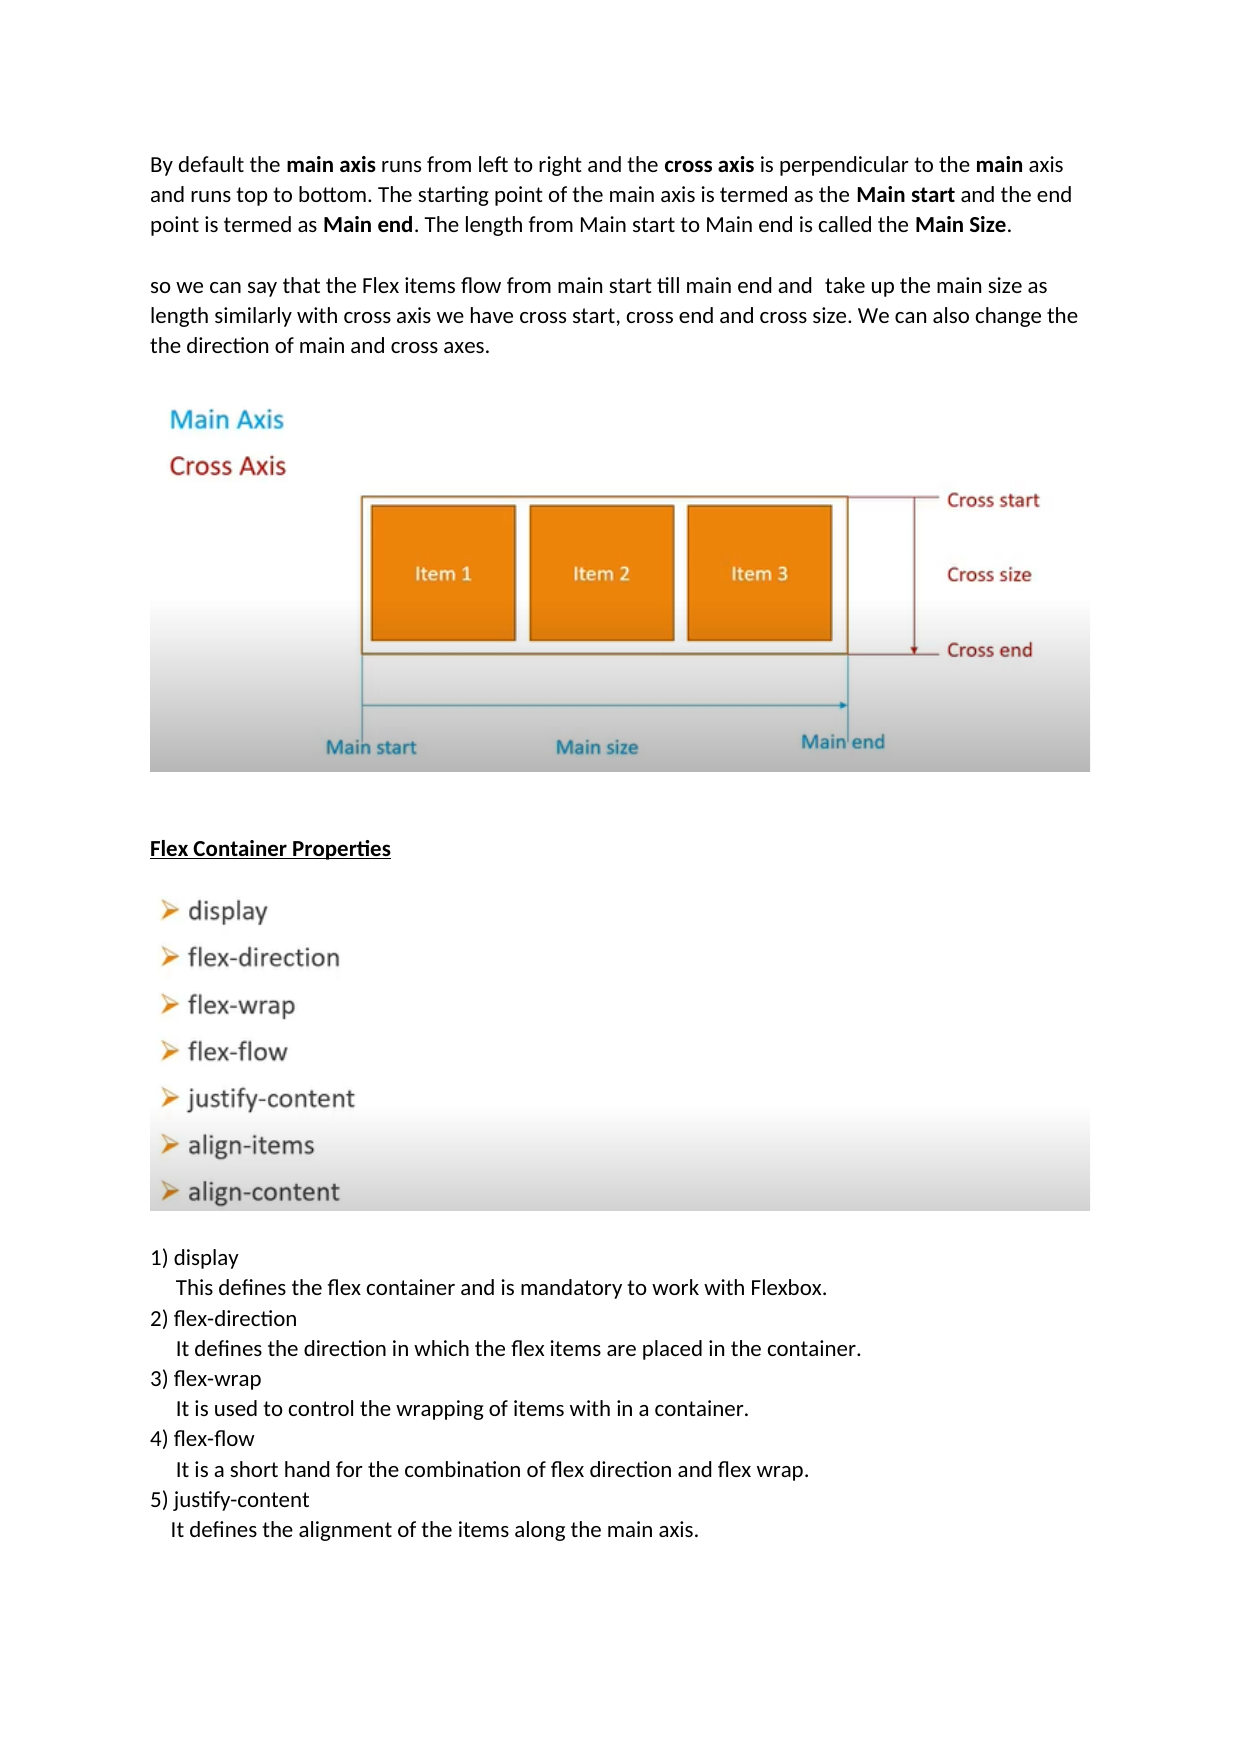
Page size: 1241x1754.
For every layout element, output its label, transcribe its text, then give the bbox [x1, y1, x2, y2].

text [150, 150, 1090, 391]
picture [150, 894, 1091, 1211]
picture [150, 391, 1091, 772]
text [150, 1211, 1090, 1604]
